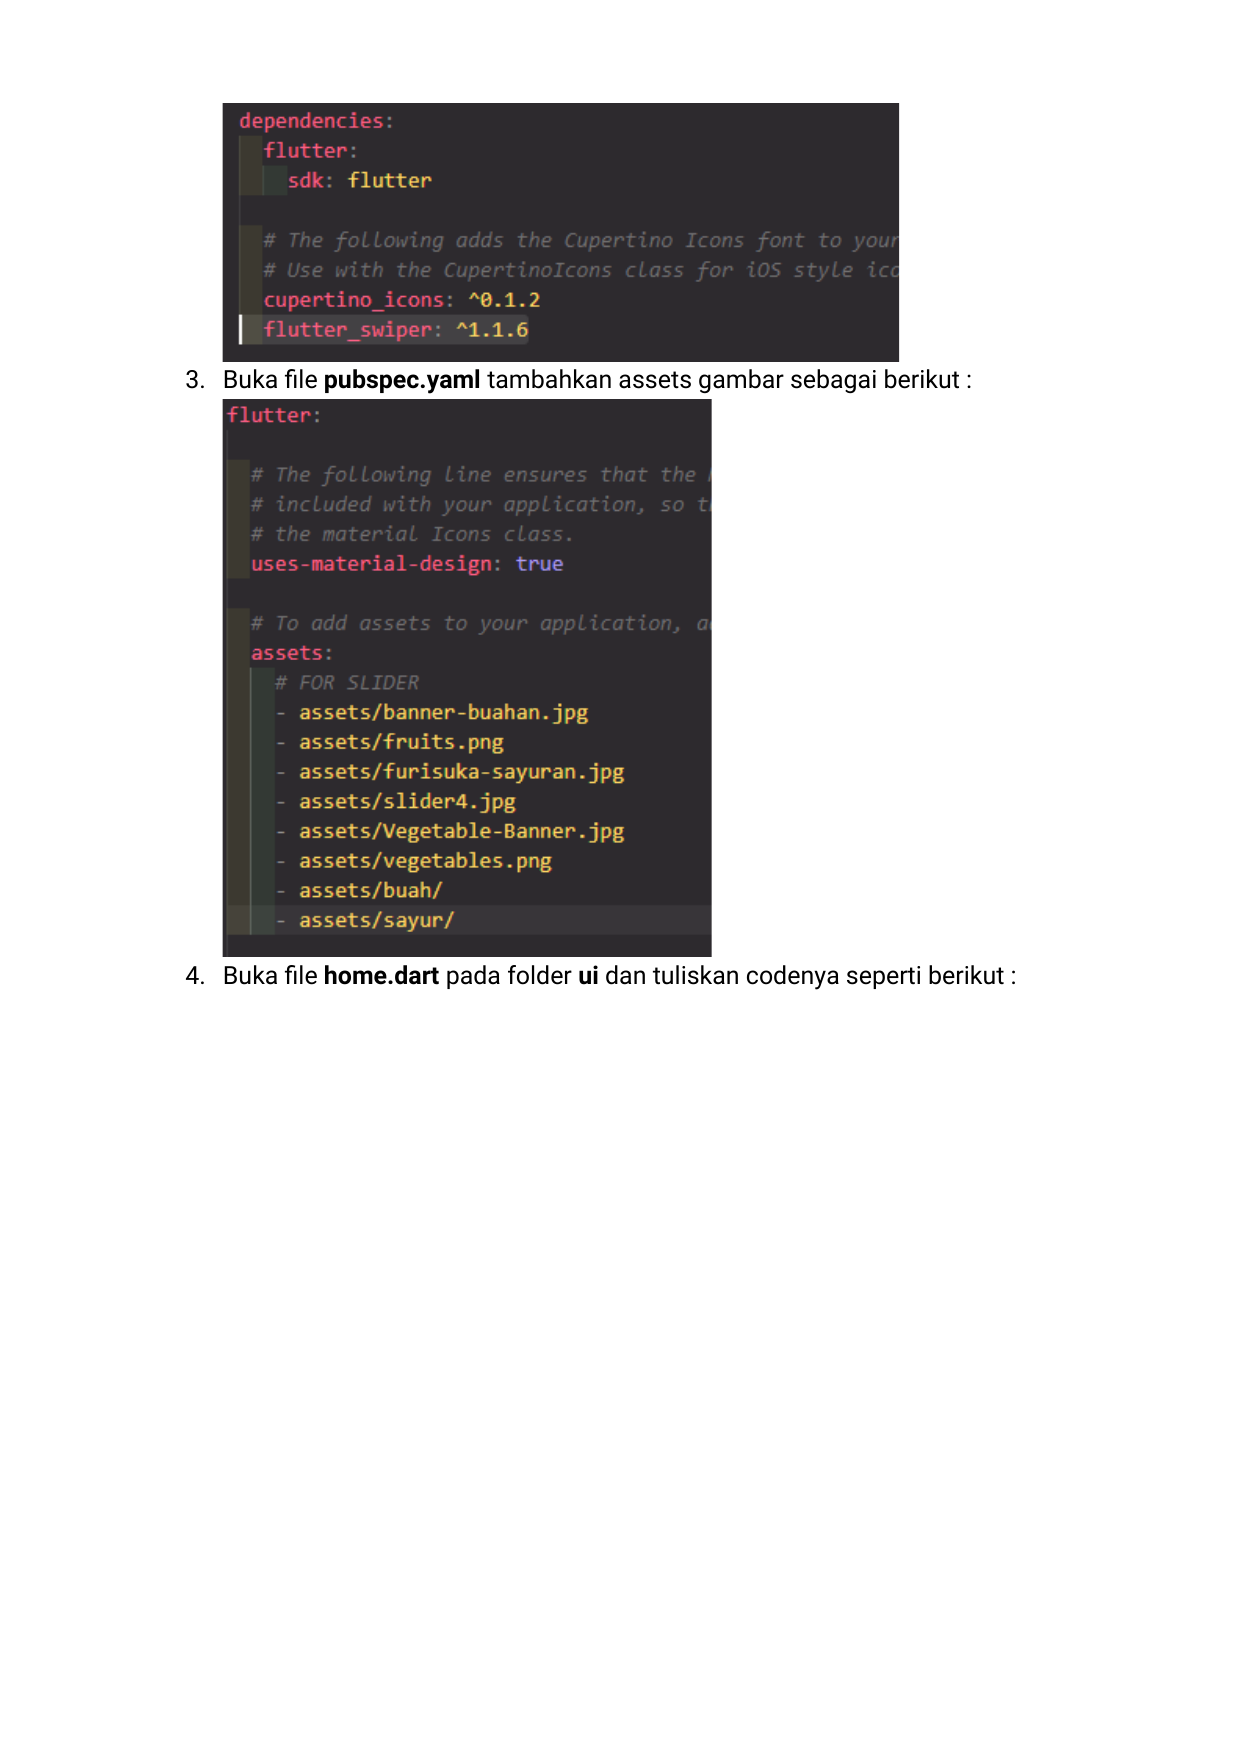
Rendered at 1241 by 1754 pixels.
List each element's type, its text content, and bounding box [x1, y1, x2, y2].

list Buka file home.dart pada folder ui dan tuliskan codenya seperti berikut : [185, 961, 1090, 990]
picture [222, 103, 900, 362]
picture [222, 399, 712, 957]
list Buka file pubspec.yaml tambahkan assets gambar sebagai berikut : [185, 366, 1090, 395]
